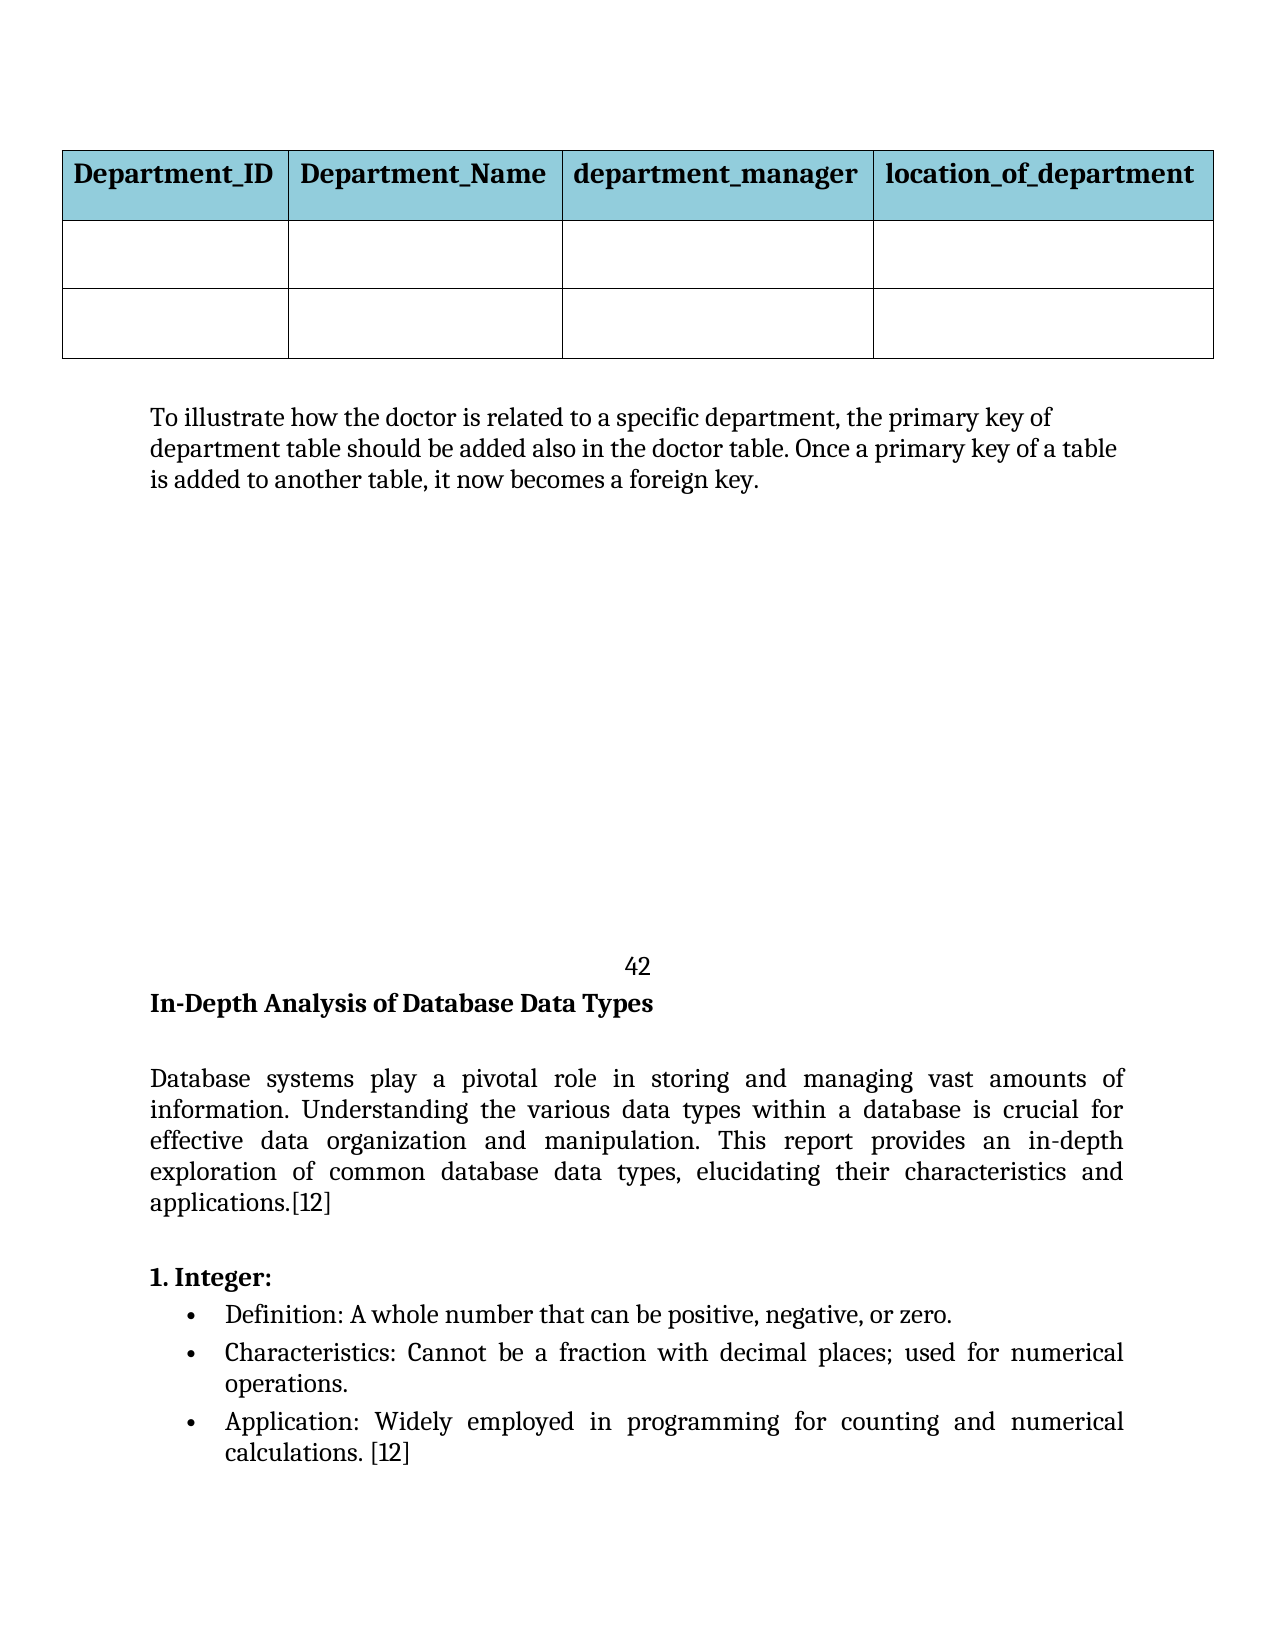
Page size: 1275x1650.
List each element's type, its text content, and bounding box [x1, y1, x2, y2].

text 1. Integer: [150, 1262, 1125, 1293]
list Characteristics: Cannot be a fraction with decimal places; used for numerical operations. [187, 1337, 1125, 1399]
table_cell [563, 221, 873, 288]
table_header Department_Name [289, 151, 562, 220]
text To illustrate how the doctor is related to a specific department, the primary key of department table should be added also in the doctor table. Once a primary key of a table is added to another table, it now becomes a foreign key. [150, 402, 1125, 496]
table_cell [63, 221, 288, 288]
text 42 [150, 951, 1125, 982]
table_header Department_ID [63, 151, 288, 220]
text Database systems play a pivotal role in storing and managing vast amounts of information. Understanding the various data types within a database is crucial for effective data organization and manipulation. This report provides an in-depth exploration of common database data types, elucidating their characteristics and applications.[12] [150, 1063, 1125, 1218]
table_header department_manager [563, 151, 873, 220]
table_cell [874, 289, 1213, 357]
list Application: Widely employed in programming for counting and numerical calculations. [12] [187, 1406, 1125, 1468]
text In-Depth Analysis of Database Data Types [150, 988, 1125, 1019]
list Definition: A whole number that can be positive, negative, or zero. [187, 1299, 1125, 1331]
table_header location_of_department [874, 151, 1213, 220]
table_cell [289, 221, 562, 288]
table_cell [563, 289, 873, 357]
table_cell [289, 289, 562, 357]
table_cell [63, 289, 288, 357]
table_cell [874, 221, 1213, 288]
